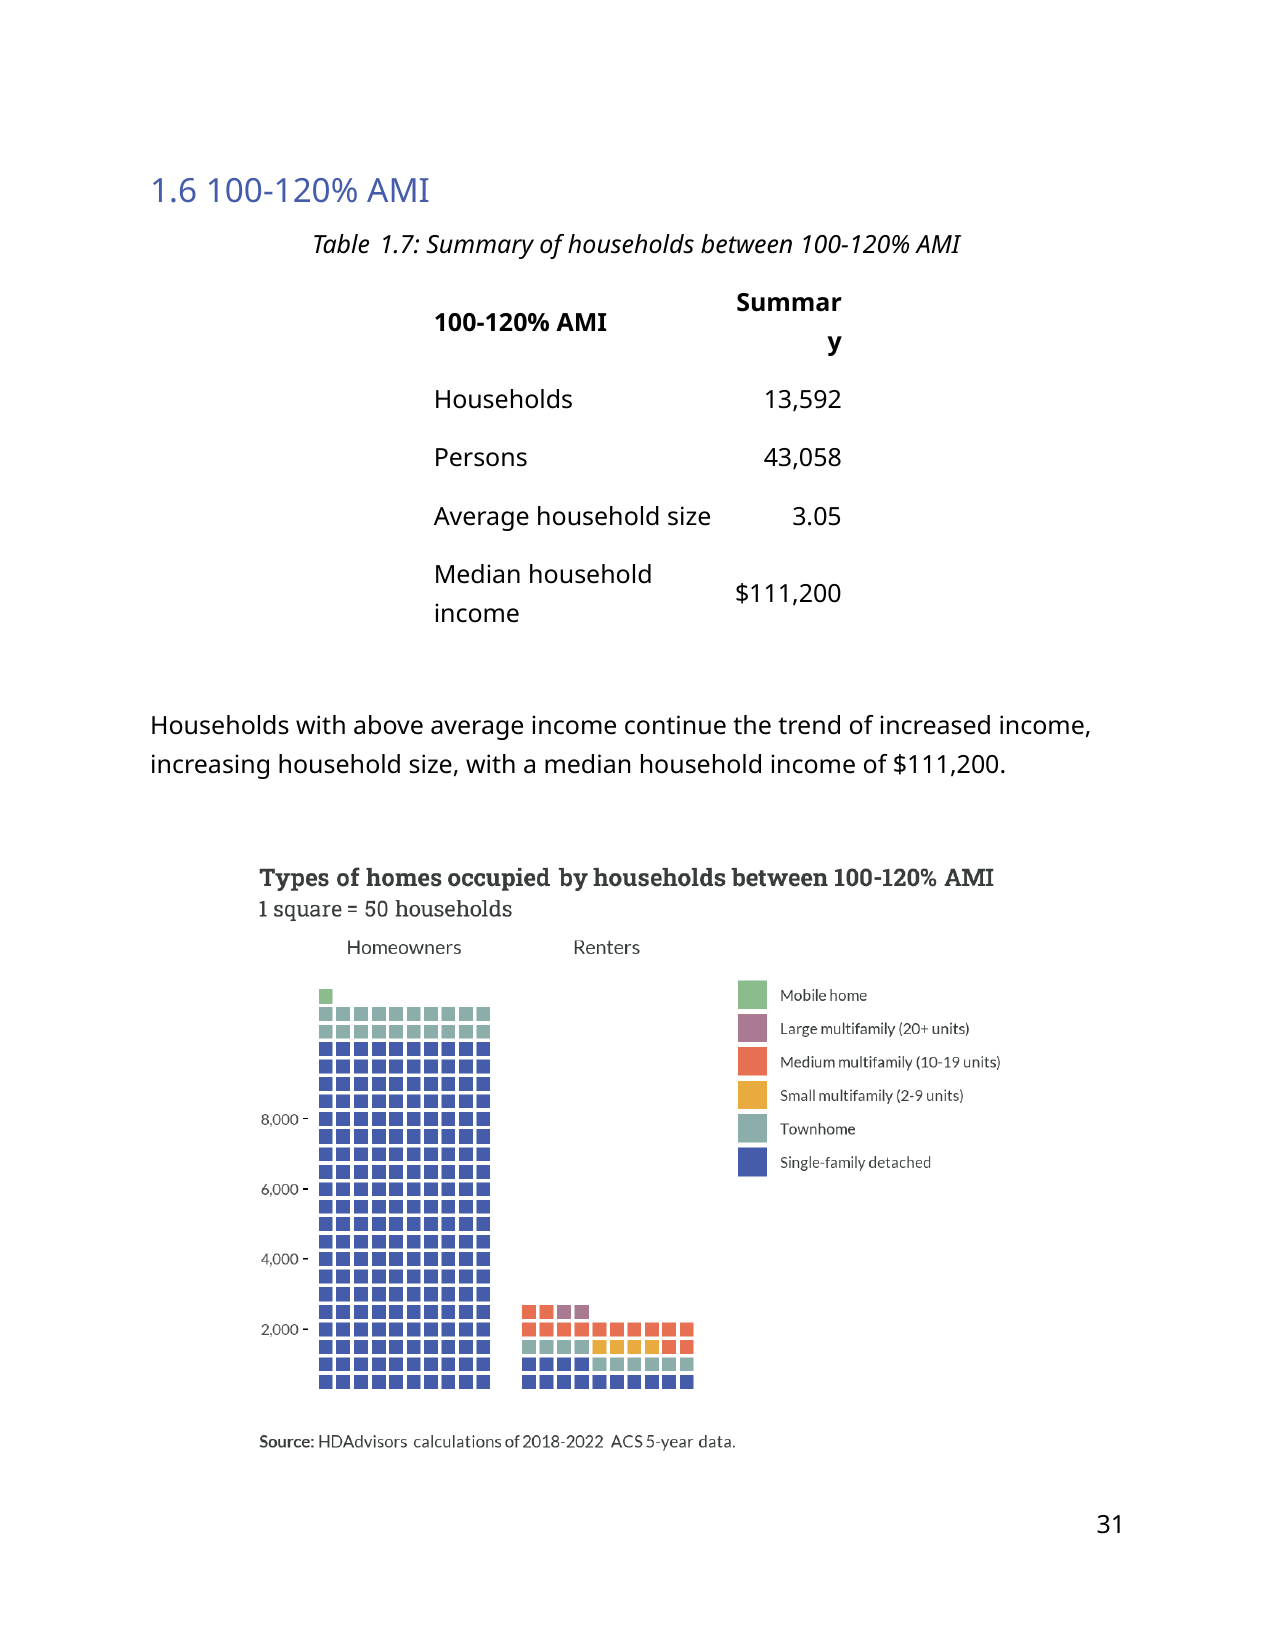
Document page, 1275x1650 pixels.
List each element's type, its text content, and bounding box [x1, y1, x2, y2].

table_cell 43,058 [725, 439, 843, 497]
table_cell 13,592 [725, 380, 843, 438]
table_cell Persons [432, 439, 725, 497]
table_cell 3.05 [725, 497, 843, 555]
table_header 100-120% AMI [432, 283, 725, 380]
text Households with above average income continue the trend of increased income, increasing household size, with a median household income of $111,200. [150, 708, 1125, 781]
table_cell Average household size [432, 497, 725, 555]
picture [150, 858, 1125, 1461]
text Table 1.7: Summary of households between 100-120% AMI [150, 227, 1125, 261]
table_cell $111,200 [725, 555, 843, 652]
table_cell Households [432, 380, 725, 438]
subtitle 1.6 100-120% AMI [150, 167, 1125, 212]
table_cell Median household income [432, 555, 725, 652]
table_header Summary [725, 283, 843, 380]
